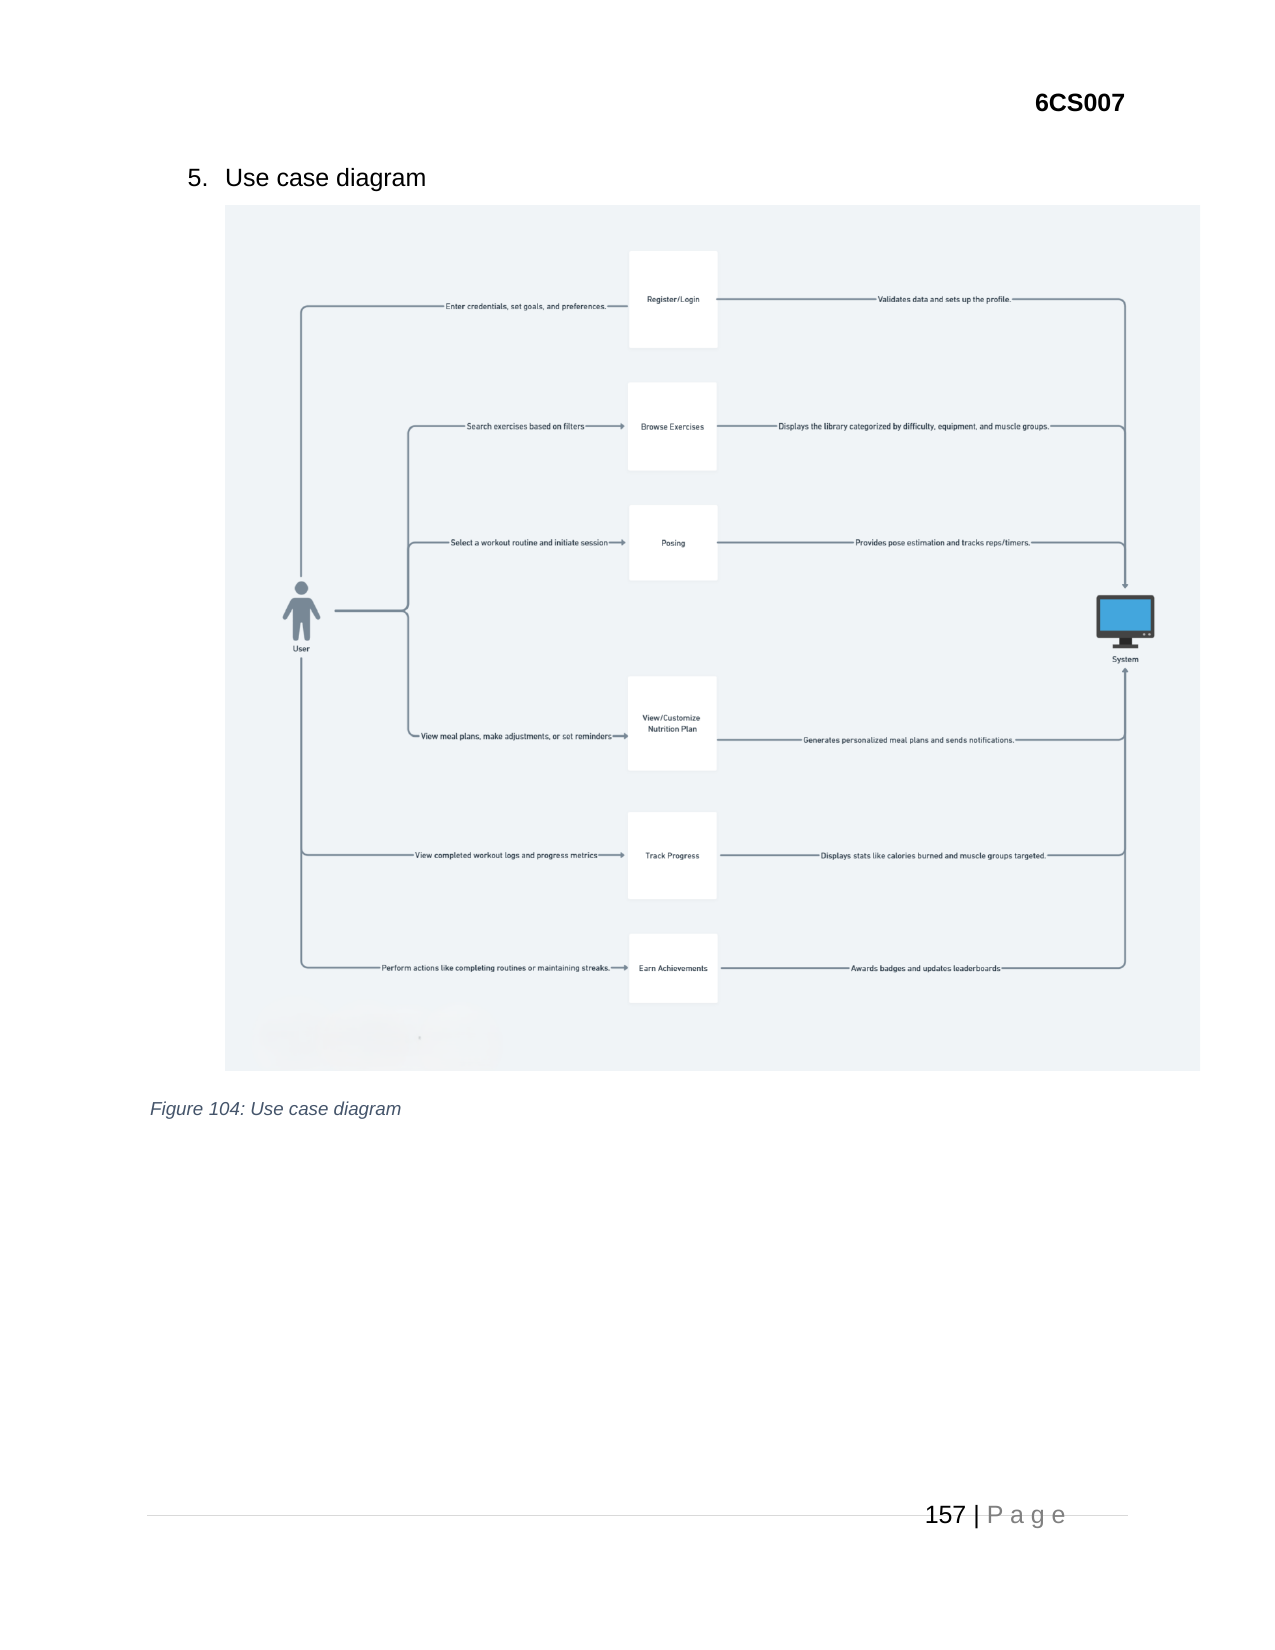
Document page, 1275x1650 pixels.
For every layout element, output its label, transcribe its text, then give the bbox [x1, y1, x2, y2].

text Figure 104: Use case diagram [150, 1098, 1125, 1119]
list Use case diagram [187, 162, 1125, 191]
picture [225, 205, 1200, 1071]
